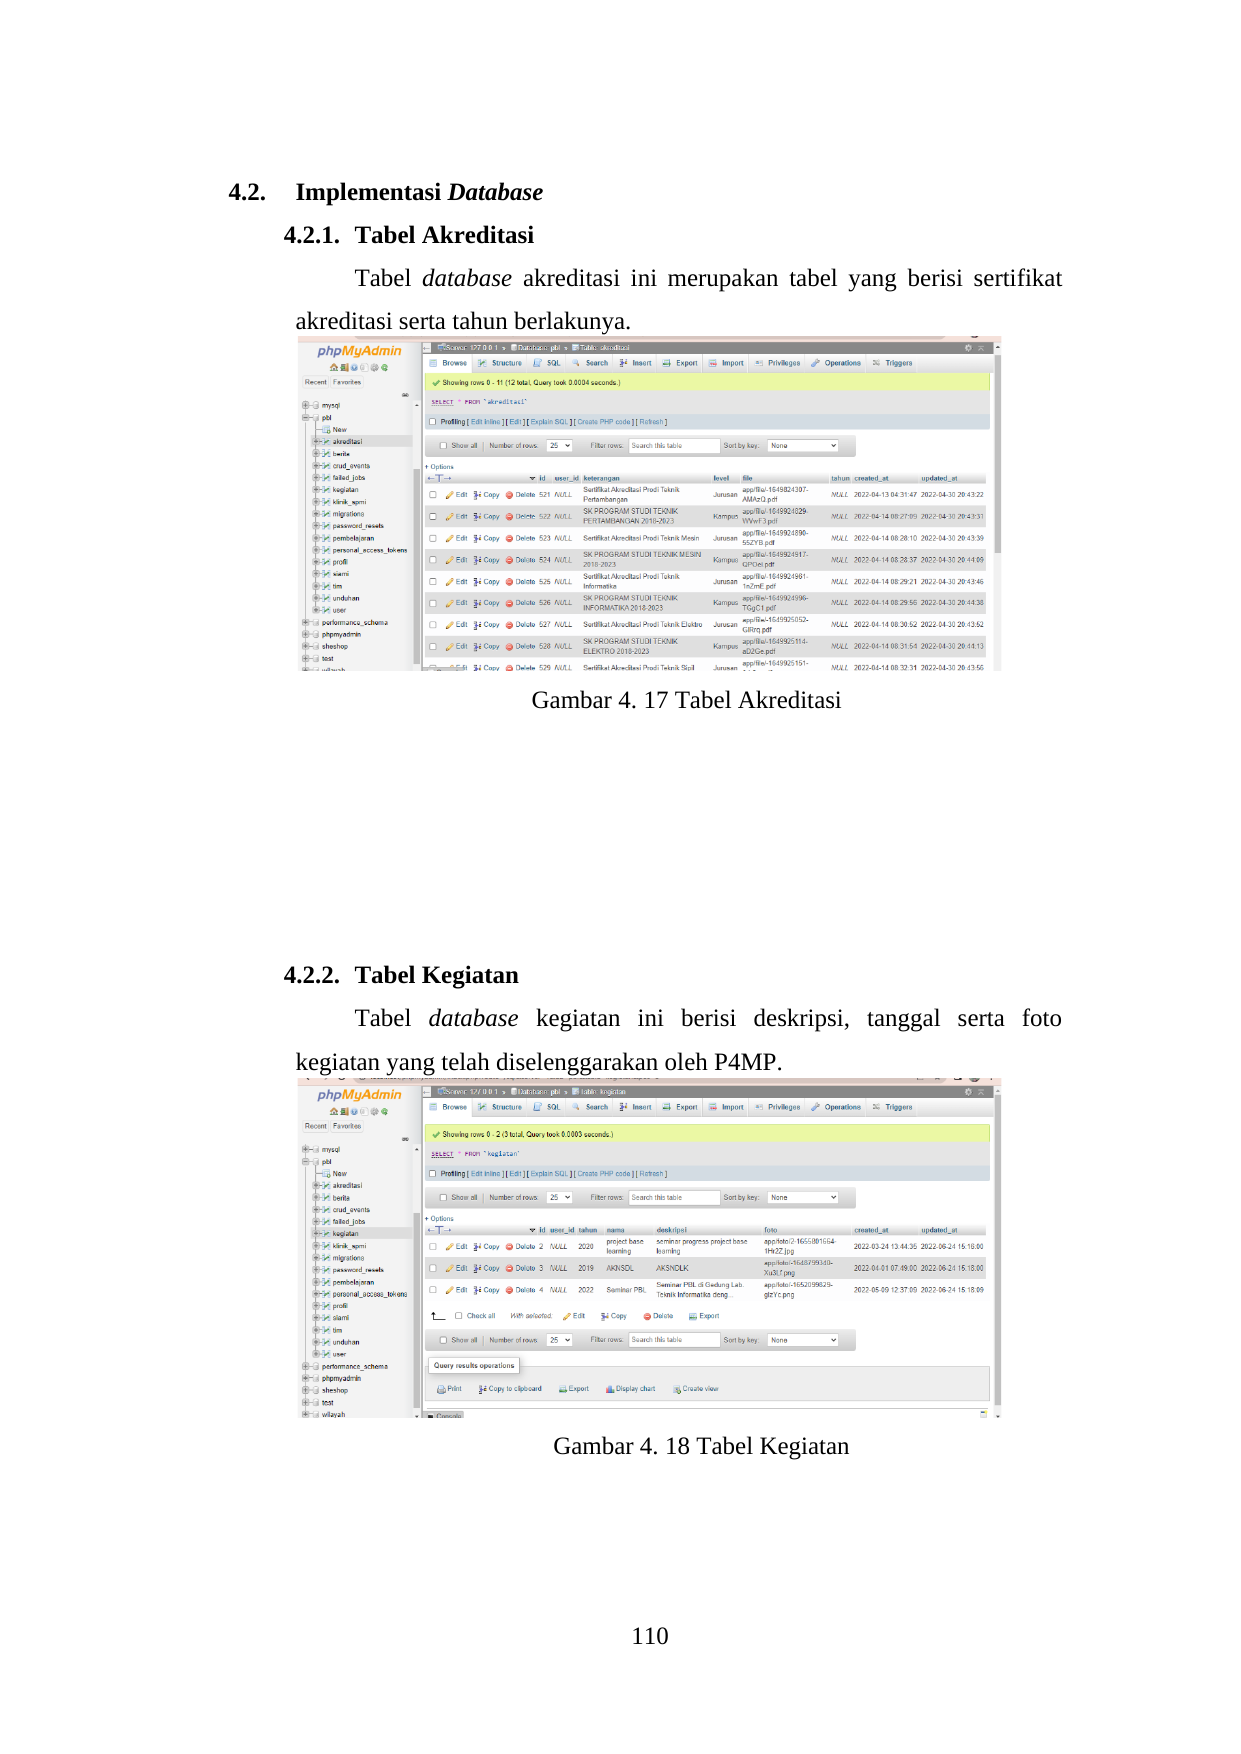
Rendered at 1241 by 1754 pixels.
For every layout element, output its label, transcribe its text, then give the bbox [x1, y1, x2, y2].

subtitle Implementasi Database [266, 177, 1063, 206]
text Tabel database akreditasi ini merupakan tabel yang berisi sertifikat akreditasi serta tahun berlakunya. [295, 263, 1063, 335]
text Tabel database kegiatan ini berisi deskripsi, tanggal serta foto kegiatan yang telah diselenggarakan oleh P4MP. [295, 1003, 1063, 1075]
subtitle Tabel Kegiatan [340, 960, 1063, 989]
picture [297, 336, 1002, 671]
picture [297, 1078, 1002, 1418]
subtitle Tabel Akreditasi [340, 220, 1063, 249]
